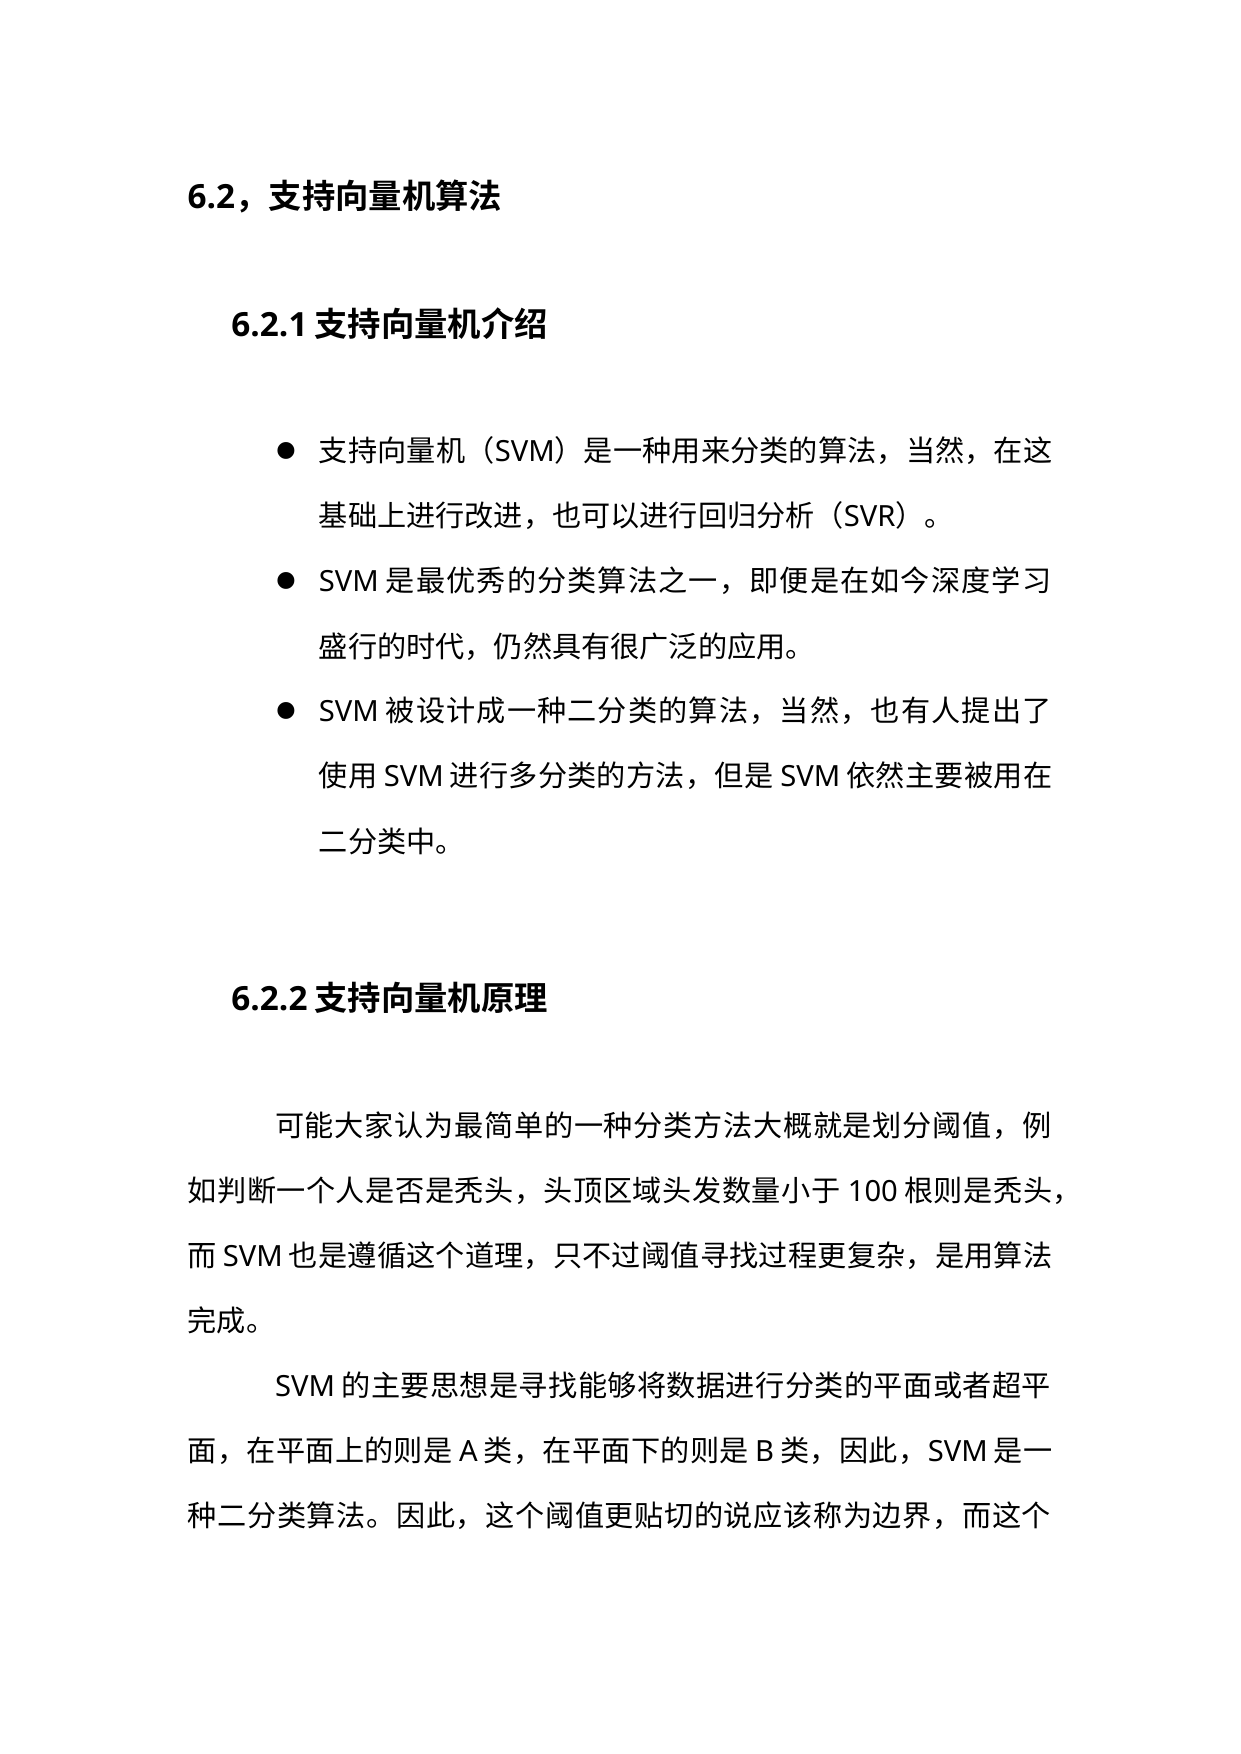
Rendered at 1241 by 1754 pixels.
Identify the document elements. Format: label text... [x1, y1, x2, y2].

subtitle 6.2.1支持向量机介绍 [187, 289, 1053, 354]
subtitle 6.2，支持向量机算法 [187, 162, 1053, 227]
list SVM是最优秀的分类算法之一，即便是在如今深度学习盛行的时代，仍然具有很广泛的应用。 [275, 547, 1053, 677]
subtitle 6.2.2支持向量机原理 [187, 964, 1053, 1029]
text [187, 1351, 1053, 1546]
list 支持向量机（SVM）是一种用来分类的算法，当然，在这基础上进行改进，也可以进行回归分析（SVR）。 [275, 417, 1053, 547]
text 可能大家认为最简单的一种分类方法大概就是划分阈值，例如判断一个人是否是秃头，头顶区域头发数量小于100根则是秃头，而SVM也是遵循这个道理，只不过阈值寻找过程更复杂，是用算法完成。 [187, 1091, 1053, 1351]
list SVM被设计成一种二分类的算法，当然，也有人提出了使用SVM进行多分类的方法，但是SVM依然主要被用在二分类中。 [275, 677, 1053, 872]
